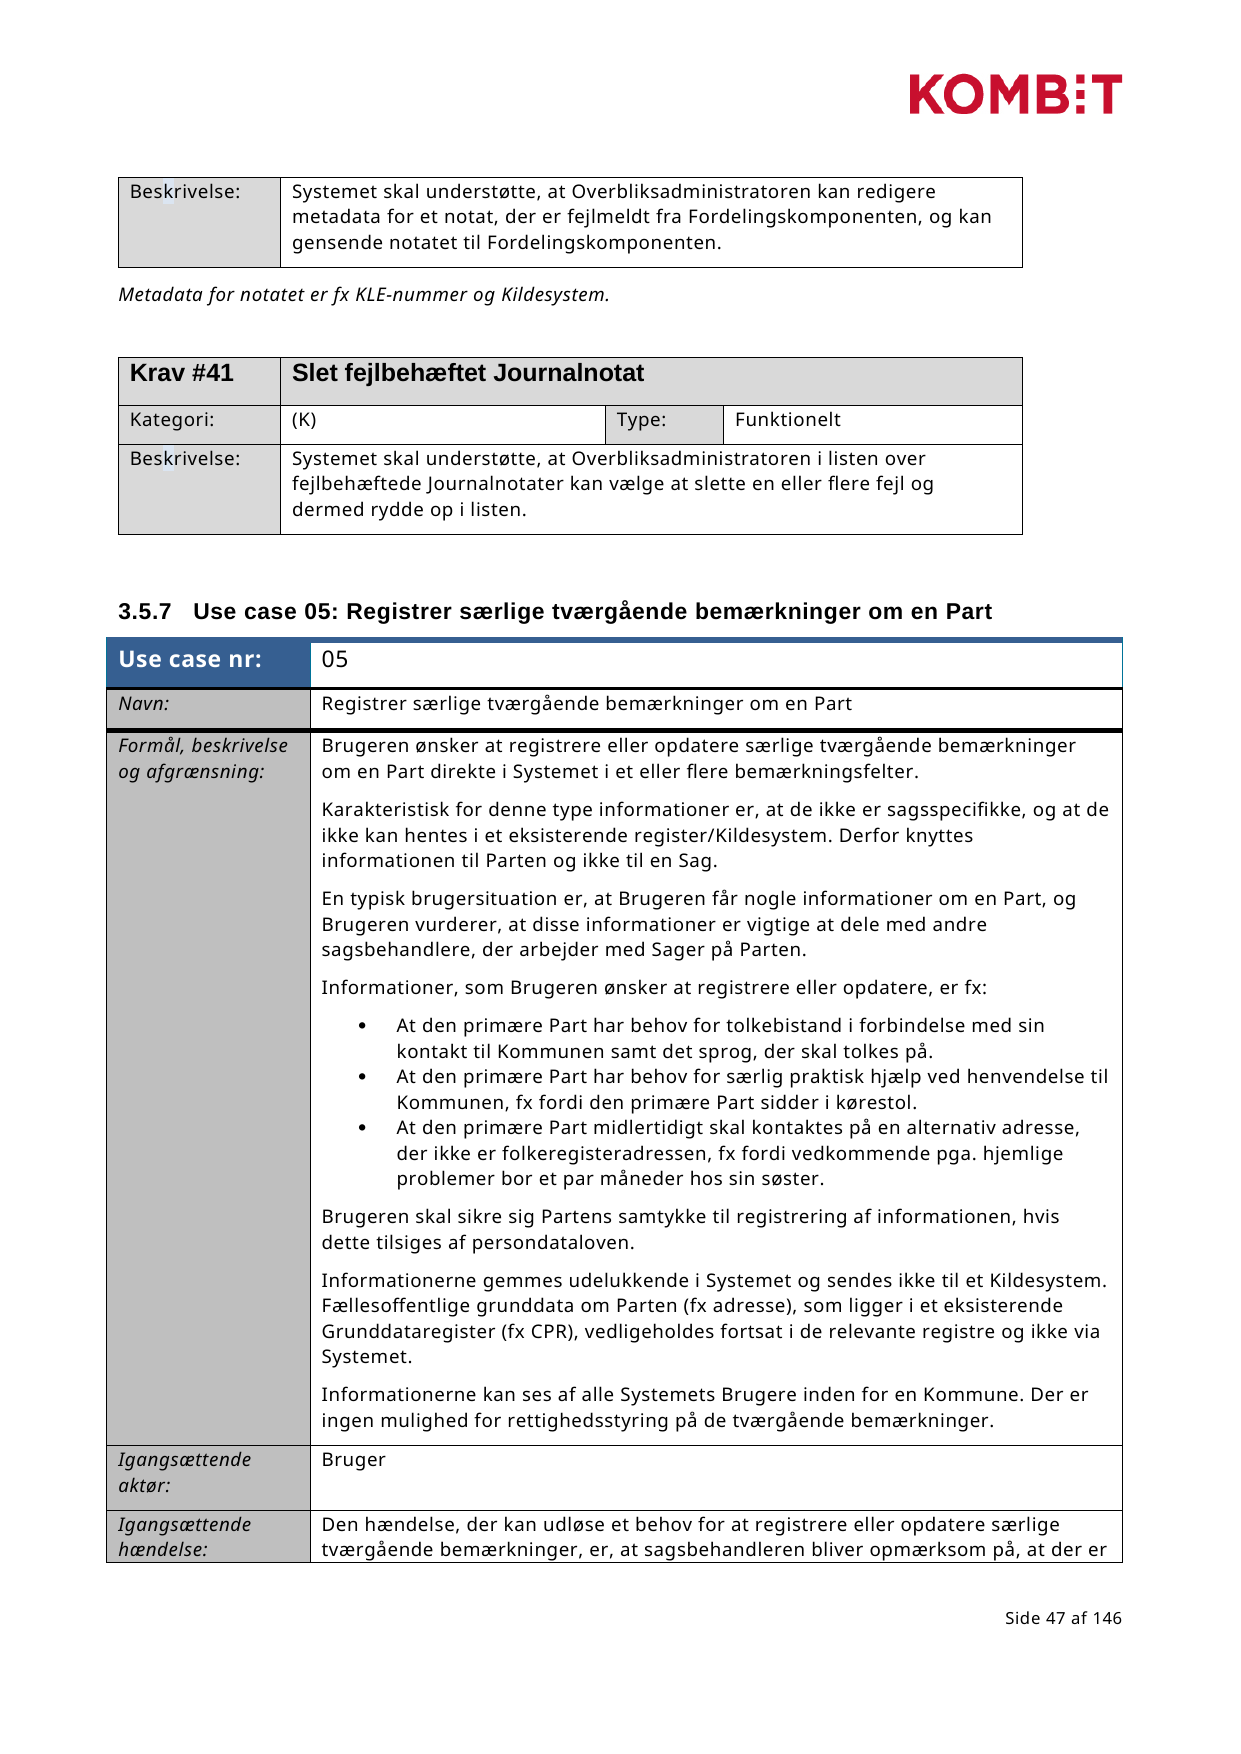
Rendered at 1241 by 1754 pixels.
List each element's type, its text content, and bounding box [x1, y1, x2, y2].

table_cell Type: [606, 406, 723, 444]
picture [910, 73, 1123, 114]
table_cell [311, 1511, 1122, 1562]
table_header Slet fejlbehæftet Journalnotat [281, 358, 1022, 405]
table_cell Brugeren ønsker at registrere eller opdatere særlige tværgående bemærkninger om en Part direkte i Systemet i et eller flere bemærkningsfelter. Karakteristisk for denne type informationer er, at de ikke er sagsspecifikke, og at de ikke kan hentes i et eksisterende register/Kildesystem. Derfor knyttes informationen til Parten og ikke til en Sag. En typisk brugersituation er, at Brugeren får nogle informationer om en Part, og Brugeren vurderer, at disse informationer er vigtige at dele med andre sagsbehandlere, der arbejder med Sager på Parten. Informationer, som Brugeren ønsker at registrere eller opdatere, er fx: At den primære Part har behov for tolkebistand i forbindelse med sin kontakt til Kommunen samt det sprog, der skal tolkes på. At den primære Part har behov for særlig praktisk hjælp ved henvendelse til Kommunen, fx fordi den primære Part sidder i kørestol. At den primære Part midlertidigt skal kontaktes på en alternativ adresse, der ikke er folkeregisteradressen, fx fordi vedkommende pga. hjemlige problemer bor et par måneder hos sin søster. Brugeren skal sikre sig Partens samtykke til registrering af informationen, hvis dette tilsiges af persondataloven. Informationerne gemmes udelukkende i Systemet og sendes ikke til et Kildesystem. Fællesoffentlige grunddata om Parten (fx adresse), som ligger i et eksisterende Grunddataregister (fx CPR), vedligeholdes fortsat i de relevante registre og ikke via Systemet. Informationerne kan ses af alle Systemets Brugere inden for en Kommune. Der er ingen mulighed for rettighedsstyring på de tværgående bemærkninger. [311, 733, 1122, 1445]
table_cell Formål, beskrivelse og afgrænsning: [107, 733, 310, 1445]
table_header Use case nr: [107, 643, 310, 687]
table_cell Navn: [107, 690, 310, 728]
table_header 05 [311, 643, 1122, 687]
table_cell Bruger [311, 1446, 1122, 1510]
table_cell Beskrivelse: [119, 178, 280, 267]
table_cell Beskrivelse: [119, 445, 280, 534]
table_cell Funktionelt [724, 406, 1022, 444]
table_cell Kategori: [119, 406, 280, 444]
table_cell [107, 1511, 310, 1562]
table_cell Registrer særlige tværgående bemærkninger om en Part [311, 690, 1122, 728]
table_cell Igangsættende aktør: [107, 1446, 310, 1510]
table_cell (K) [281, 406, 605, 444]
subtitle Use case 05: Registrer særlige tværgående bemærkninger om en Part [118, 598, 1122, 624]
table_cell Systemet skal understøtte, at Overbliksadministratoren kan redigere metadata for et notat, der er fejlmeldt fra Fordelingskomponenten, og kan gensende notatet til Fordelingskomponenten. [281, 178, 1022, 267]
table_cell Systemet skal understøtte, at Overbliksadministratoren i listen over fejlbehæftede Journalnotater kan vælge at slette en eller flere fejl og dermed rydde op i listen. [281, 445, 1022, 534]
text Metadata for notatet er fx KLE-nummer og Kildesystem. [118, 281, 1122, 306]
